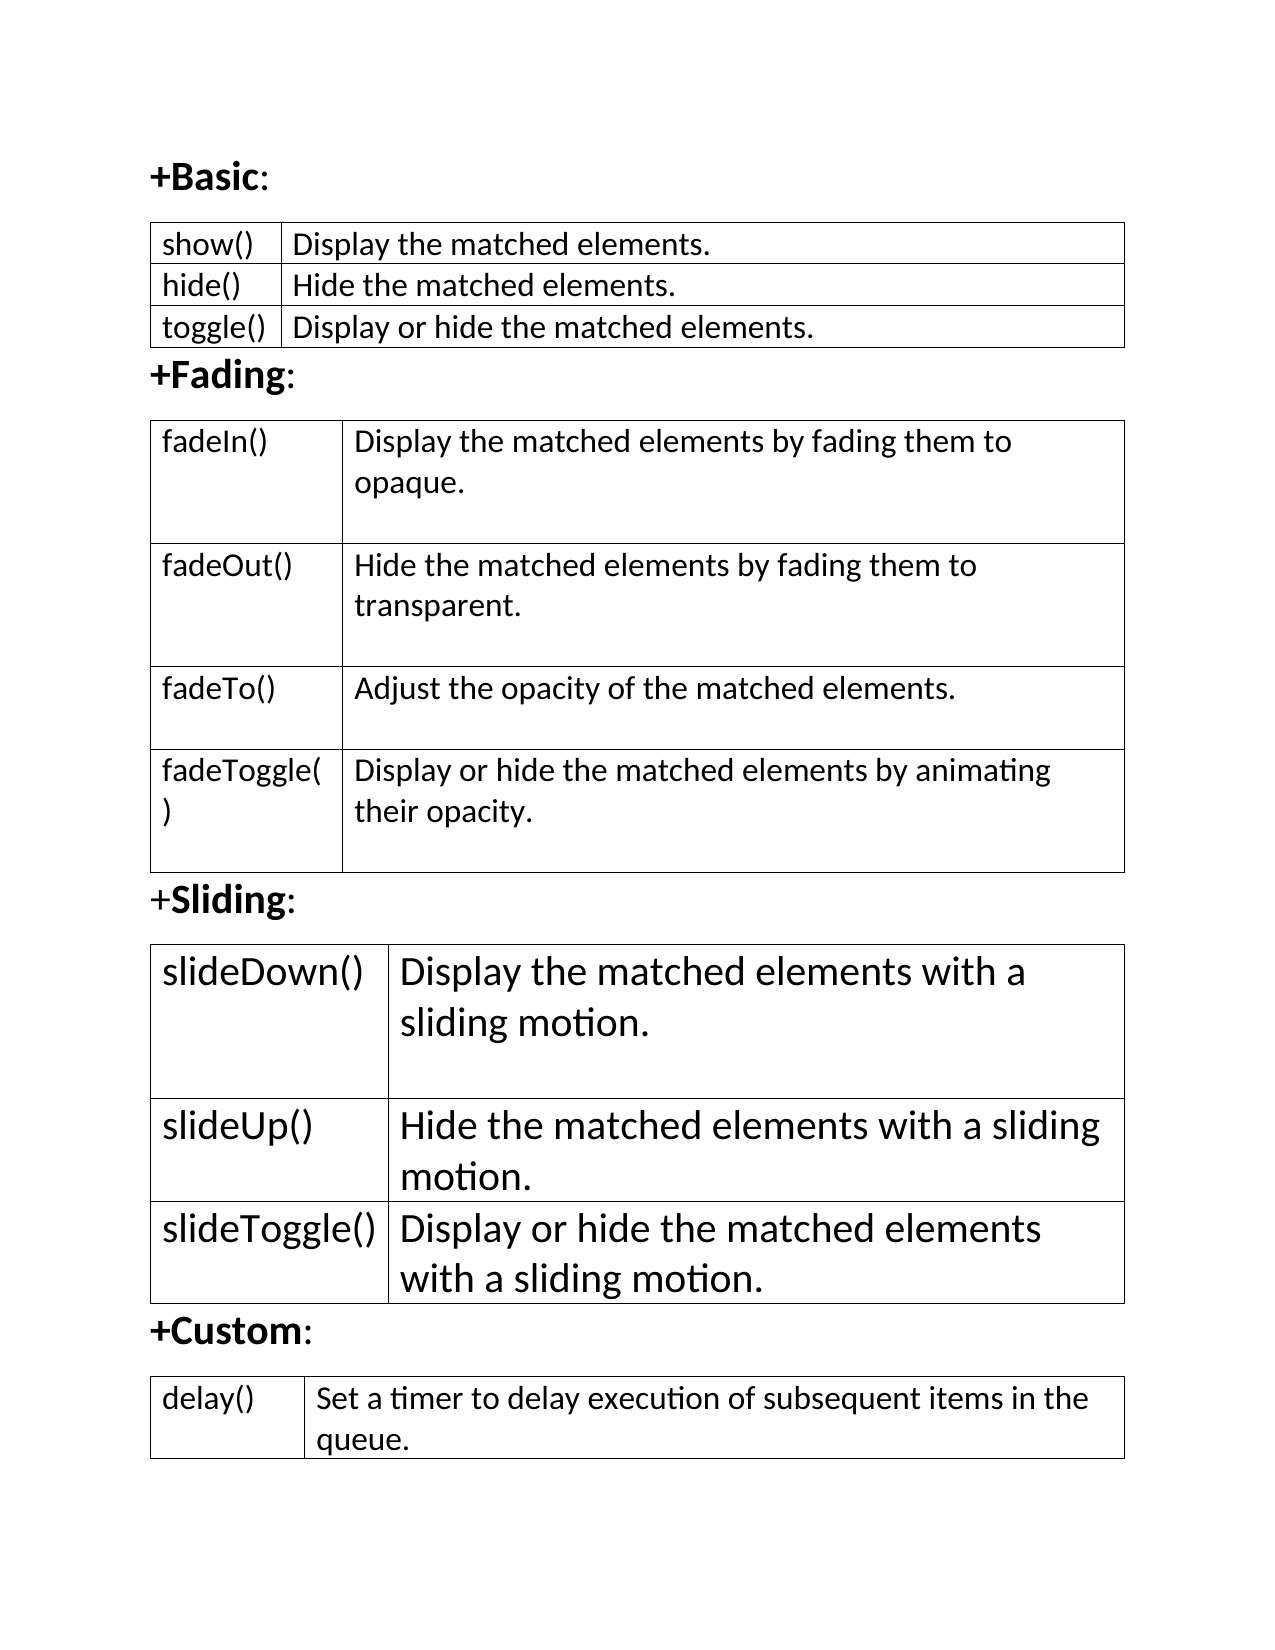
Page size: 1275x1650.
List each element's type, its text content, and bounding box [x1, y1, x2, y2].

table_header Display the matched elements with a sliding motion. [389, 945, 1124, 1098]
table_cell Hide the matched elements. [282, 264, 1124, 305]
text +Fading: [150, 348, 1125, 399]
table_cell Display or hide the matched elements by animating their opacity. [343, 750, 1124, 872]
table_cell fadeTo() [151, 667, 342, 748]
table_cell toggle() [151, 306, 281, 347]
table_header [305, 1377, 1124, 1458]
table_cell slideToggle() [151, 1202, 388, 1303]
table_header delay() [151, 1377, 304, 1458]
table_header Display the matched elements. [282, 223, 1124, 263]
text +Basic: [150, 150, 1125, 201]
table_cell fadeToggle() [151, 750, 342, 872]
table_cell Display or hide the matched elements with a sliding motion. [389, 1202, 1124, 1303]
table_cell fadeOut() [151, 544, 342, 666]
table_header Display the matched elements by fading them to opaque. [343, 421, 1124, 543]
table_cell Adjust the opacity of the matched elements. [343, 667, 1124, 748]
text +Custom: [150, 1304, 1125, 1355]
table_cell slideUp() [151, 1099, 388, 1201]
table_cell Hide the matched elements by fading them to transparent. [343, 544, 1124, 666]
table_header slideDown() [151, 945, 388, 1098]
table_cell hide() [151, 264, 281, 305]
table_header fadeIn() [151, 421, 342, 543]
table_cell Hide the matched elements with a sliding motion. [389, 1099, 1124, 1201]
table_header show() [151, 223, 281, 263]
text +Sliding: [150, 873, 1125, 923]
table_cell Display or hide the matched elements. [282, 306, 1124, 347]
